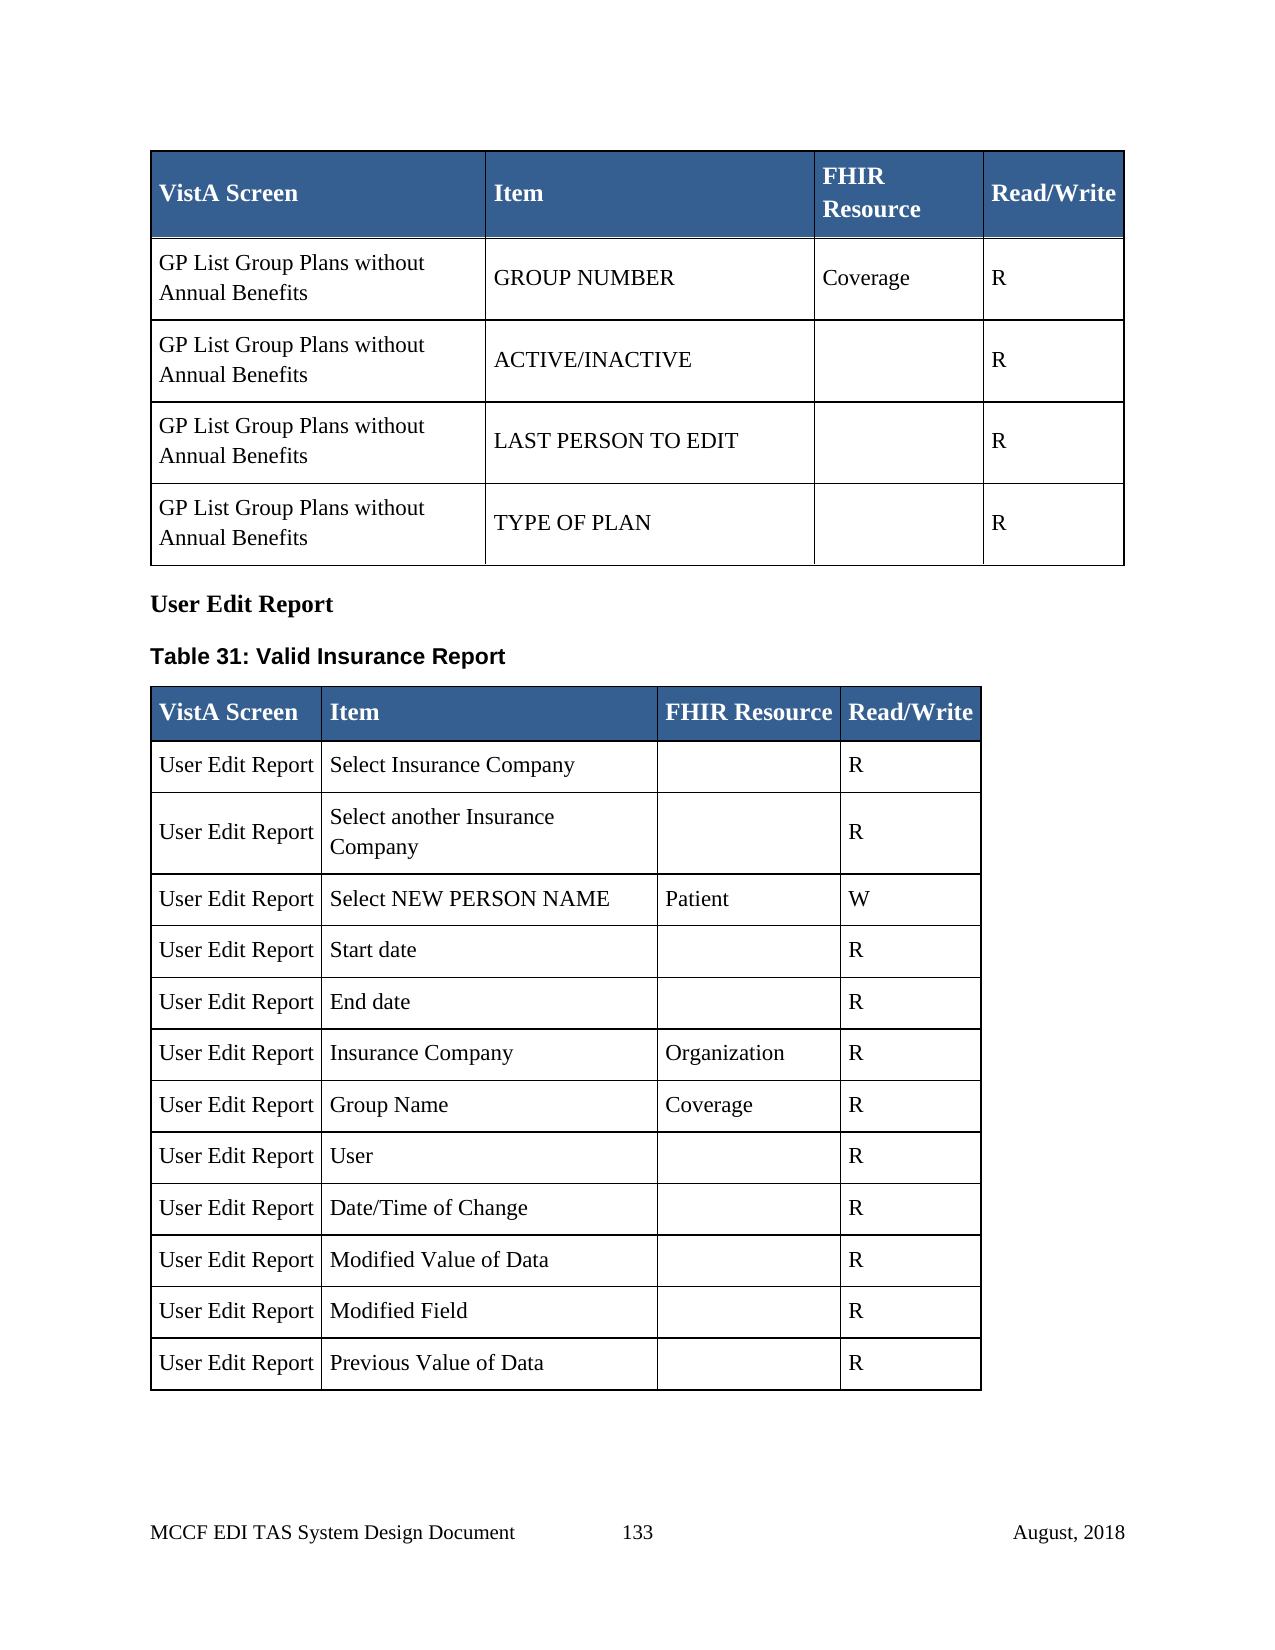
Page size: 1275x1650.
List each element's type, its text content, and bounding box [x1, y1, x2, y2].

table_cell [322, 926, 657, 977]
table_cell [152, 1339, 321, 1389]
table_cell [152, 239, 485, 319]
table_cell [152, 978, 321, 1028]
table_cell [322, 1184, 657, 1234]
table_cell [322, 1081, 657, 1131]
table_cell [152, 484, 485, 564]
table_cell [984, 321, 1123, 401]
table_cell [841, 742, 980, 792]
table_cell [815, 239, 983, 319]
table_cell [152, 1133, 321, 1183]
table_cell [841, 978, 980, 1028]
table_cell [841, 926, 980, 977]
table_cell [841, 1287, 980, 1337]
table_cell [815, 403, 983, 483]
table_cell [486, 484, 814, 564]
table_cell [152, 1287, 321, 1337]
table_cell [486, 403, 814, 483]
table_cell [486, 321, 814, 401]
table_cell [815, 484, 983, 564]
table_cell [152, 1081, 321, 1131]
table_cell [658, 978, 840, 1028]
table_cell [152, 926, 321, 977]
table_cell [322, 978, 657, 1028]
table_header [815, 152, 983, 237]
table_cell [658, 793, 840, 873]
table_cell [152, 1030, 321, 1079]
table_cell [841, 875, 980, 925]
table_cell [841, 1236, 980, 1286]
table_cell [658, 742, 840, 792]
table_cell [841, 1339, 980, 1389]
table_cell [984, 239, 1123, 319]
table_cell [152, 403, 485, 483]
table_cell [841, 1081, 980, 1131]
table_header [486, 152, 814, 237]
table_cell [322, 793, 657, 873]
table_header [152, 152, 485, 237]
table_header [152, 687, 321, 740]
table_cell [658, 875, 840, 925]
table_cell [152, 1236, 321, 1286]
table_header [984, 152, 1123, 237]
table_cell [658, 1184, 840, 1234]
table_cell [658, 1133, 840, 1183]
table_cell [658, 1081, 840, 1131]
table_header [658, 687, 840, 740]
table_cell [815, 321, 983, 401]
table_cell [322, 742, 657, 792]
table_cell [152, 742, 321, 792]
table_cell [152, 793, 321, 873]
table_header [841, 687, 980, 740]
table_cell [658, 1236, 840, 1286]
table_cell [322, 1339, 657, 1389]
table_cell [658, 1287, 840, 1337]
text User Edit Report [150, 589, 1125, 618]
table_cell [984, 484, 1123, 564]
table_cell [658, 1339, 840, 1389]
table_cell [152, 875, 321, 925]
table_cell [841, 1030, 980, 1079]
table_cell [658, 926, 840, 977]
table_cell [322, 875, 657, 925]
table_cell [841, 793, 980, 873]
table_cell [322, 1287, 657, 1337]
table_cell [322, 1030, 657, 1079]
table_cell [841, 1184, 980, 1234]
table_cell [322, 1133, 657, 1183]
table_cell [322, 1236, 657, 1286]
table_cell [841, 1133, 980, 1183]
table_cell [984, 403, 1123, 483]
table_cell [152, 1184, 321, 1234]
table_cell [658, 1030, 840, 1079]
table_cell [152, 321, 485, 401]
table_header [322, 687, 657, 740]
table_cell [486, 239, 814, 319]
